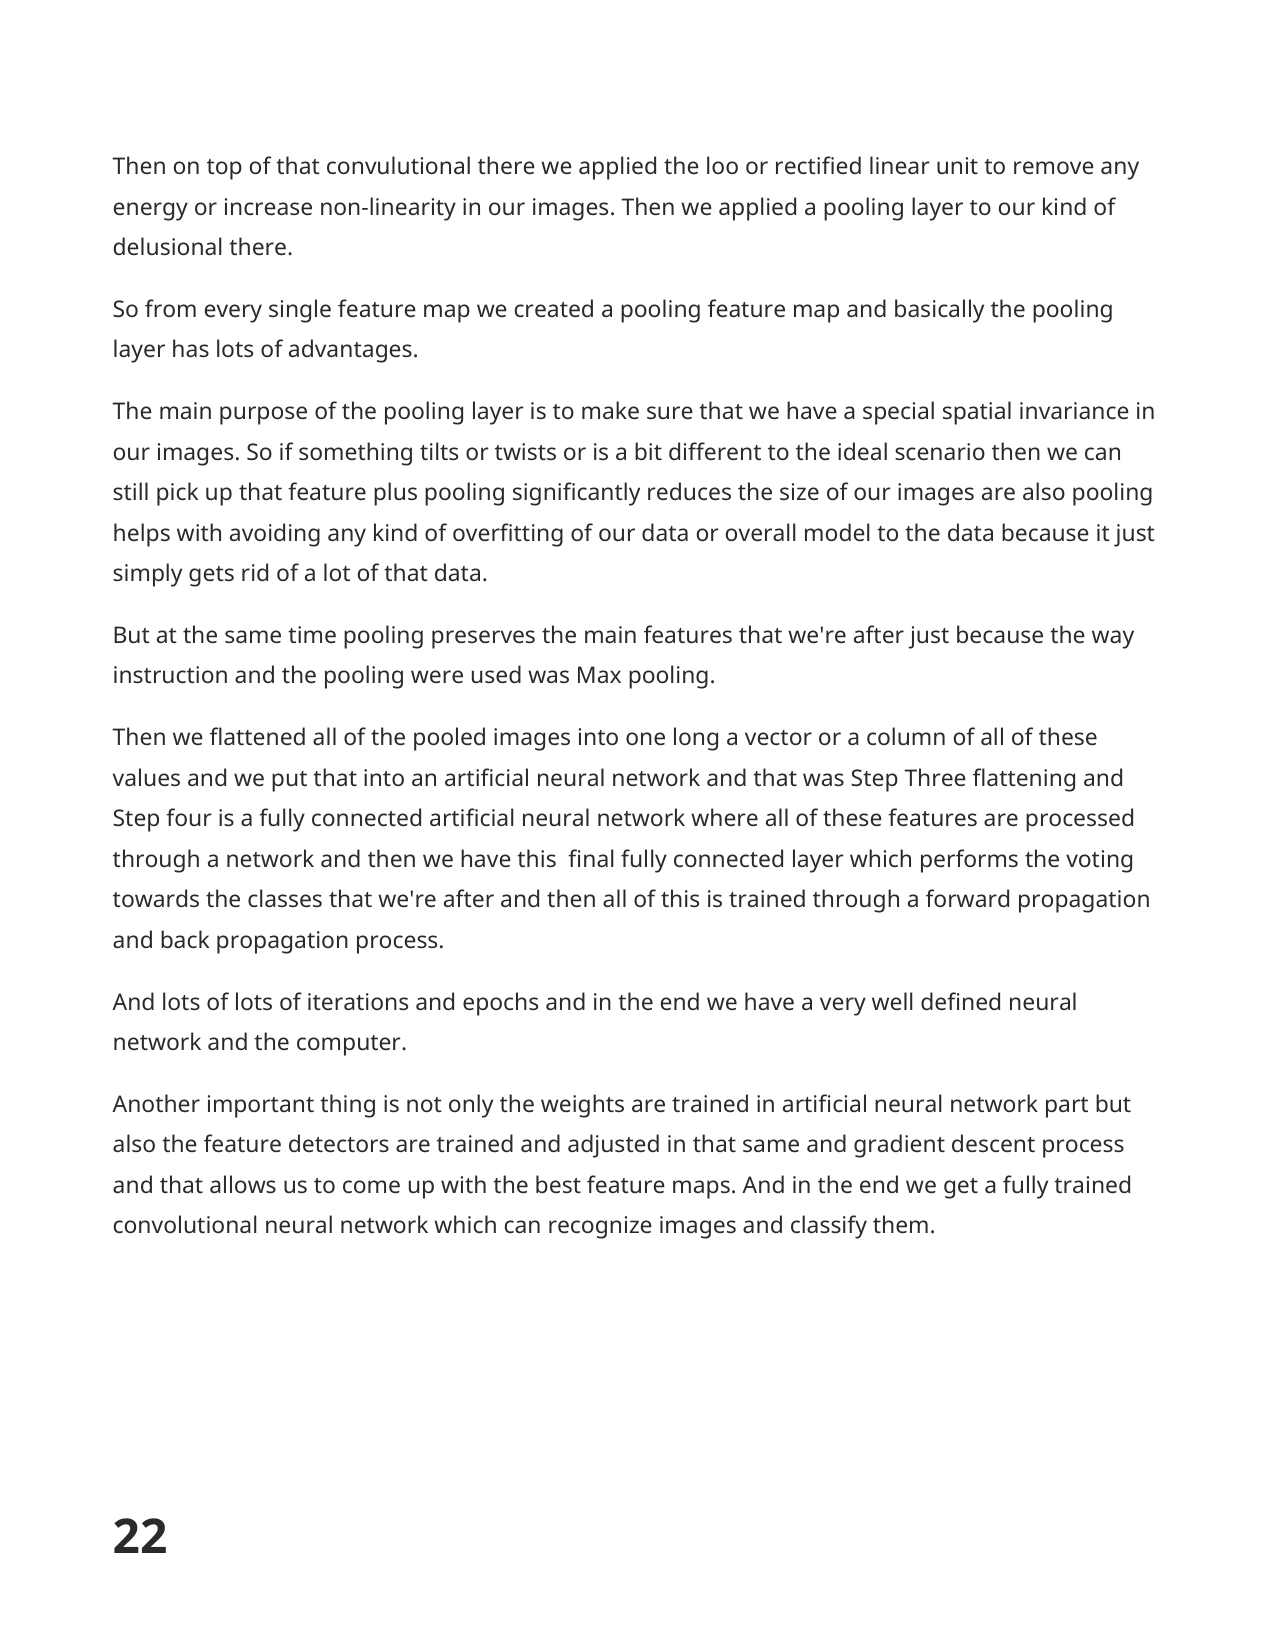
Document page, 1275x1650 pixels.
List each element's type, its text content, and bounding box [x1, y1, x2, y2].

text So from every single feature map we created a pooling feature map and basically the pooling layer has lots of advantages. [112, 293, 1162, 364]
text But at the same time pooling preserves the main features that we're after just because the way instruction and the pooling were used was Max pooling. [112, 619, 1162, 691]
text And lots of lots of iterations and epochs and in the end we have a very well defined neural network and the computer. [112, 985, 1162, 1057]
text Then on top of that convulutional there we applied the loo or rectified linear unit to remove any energy or increase non-linearity in our images. Then we applied a pooling layer to our kind of delusional there. [112, 150, 1162, 262]
text Then we flattened all of the pooled images into one long a vector or a column of all of these values and we put that into an artificial neural network and that was Step Three flattening and Step four is a fully connected artificial neural network where all of these features are processed through a network and then we have this final fully connected layer which performs the voting towards the classes that we're after and then all of this is trained through a forward propagation and back propagation process. [112, 721, 1162, 955]
text Another important thing is not only the weights are trained in artificial neural network part but also the feature detectors are trained and adjusted in that same and gradient descent process and that allows us to come up with the best feature maps. And in the end we get a fully trained convolutional neural network which can recognize images and classify them. [112, 1087, 1162, 1241]
text The main purpose of the pooling layer is to make sure that we have a special spatial invariance in our images. So if something tilts or twists or is a bit different to the ideal scenario then we can still pick up that feature plus pooling significantly reduces the size of our images are also pooling helps with avoiding any kind of overfitting of our data or overall model to the data because it just simply gets rid of a lot of that data. [112, 395, 1162, 588]
